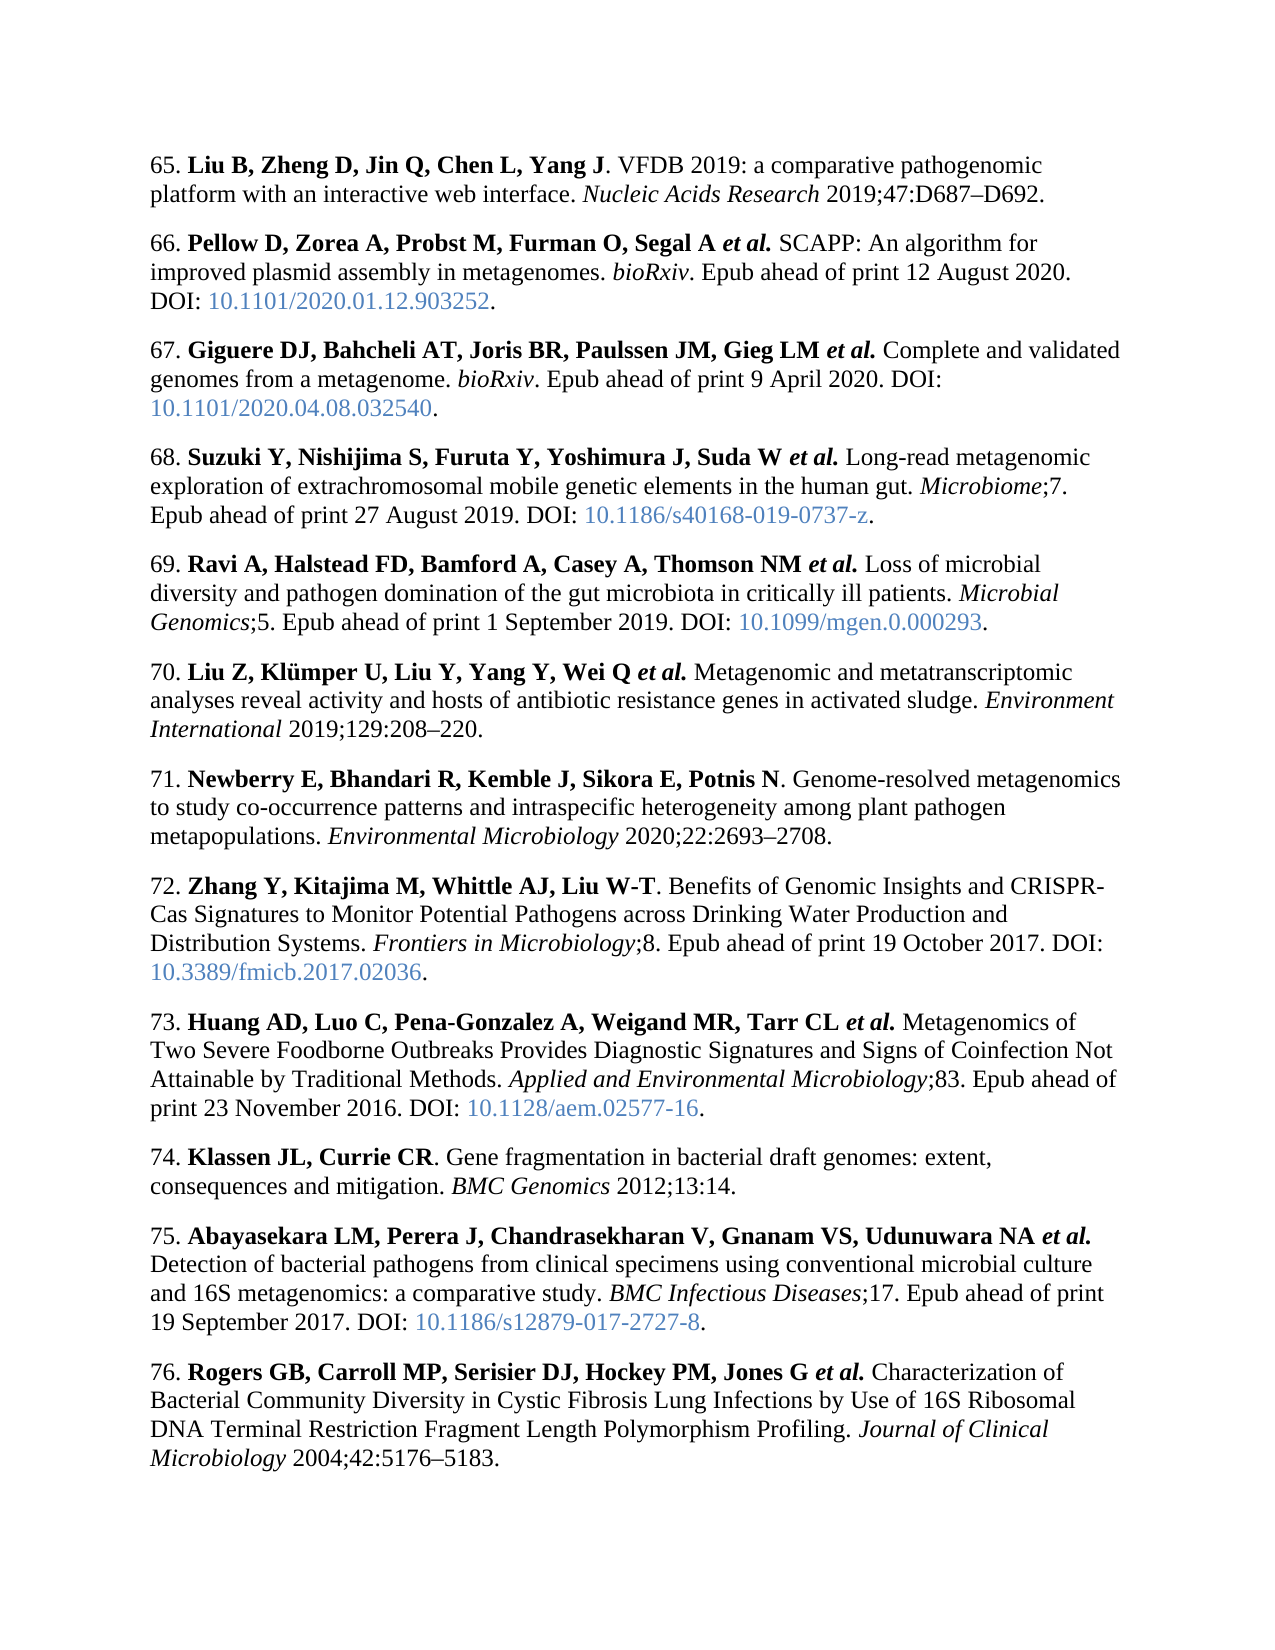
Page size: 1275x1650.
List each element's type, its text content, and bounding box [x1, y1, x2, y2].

text 70. Liu Z, Klümper U, Liu Y, Yang Y, Wei Q et al. Metagenomic and metatranscriptomic analyses reveal activity and hosts of antibiotic resistance genes in activated sludge. Environment International 2019;129:208–220. [150, 657, 1125, 743]
text 69. Ravi A, Halstead FD, Bamford A, Casey A, Thomson NM et al. Loss of microbial diversity and pathogen domination of the gut microbiota in critically ill patients. Microbial Genomics;5. Epub ahead of print 1 September 2019. DOI: 10.1099/mgen.0.000293. [150, 549, 1125, 636]
text 74. Klassen JL, Currie CR. Gene fragmentation in bacterial draft genomes: extent, consequences and mitigation. BMC Genomics 2012;13:14. [150, 1142, 1125, 1200]
text 72. Zhang Y, Kitajima M, Whittle AJ, Liu W-T. Benefits of Genomic Insights and CRISPR-Cas Signatures to Monitor Potential Pathogens across Drinking Water Production and Distribution Systems. Frontiers in Microbiology;8. Epub ahead of print 19 October 2017. DOI: 10.3389/fmicb.2017.02036. [150, 871, 1125, 986]
text 75. Abayasekara LM, Perera J, Chandrasekharan V, Gnanam VS, Udunuwara NA et al. Detection of bacterial pathogens from clinical specimens using conventional microbial culture and 16S metagenomics: a comparative study. BMC Infectious Diseases;17. Epub ahead of print 19 September 2017. DOI: 10.1186/s12879-017-2727-8. [150, 1221, 1125, 1336]
text 71. Newberry E, Bhandari R, Kemble J, Sikora E, Potnis N. Genome‐resolved metagenomics to study co‐occurrence patterns and intraspecific heterogeneity among plant pathogen metapopulations. Environmental Microbiology 2020;22:2693–2708. [150, 764, 1125, 850]
text 67. Giguere DJ, Bahcheli AT, Joris BR, Paulssen JM, Gieg LM et al. Complete and validated genomes from a metagenome. bioRxiv. Epub ahead of print 9 April 2020. DOI: 10.1101/2020.04.08.032540. [150, 335, 1125, 422]
text 76. Rogers GB, Carroll MP, Serisier DJ, Hockey PM, Jones G et al. Characterization of Bacterial Community Diversity in Cystic Fibrosis Lung Infections by Use of 16S Ribosomal DNA Terminal Restriction Fragment Length Polymorphism Profiling. Journal of Clinical Microbiology 2004;42:5176–5183. [150, 1357, 1125, 1472]
text 66. Pellow D, Zorea A, Probst M, Furman O, Segal A et al. SCAPP: An algorithm for improved plasmid assembly in metagenomes. bioRxiv. Epub ahead of print 12 August 2020. DOI: 10.1101/2020.01.12.903252. [150, 228, 1125, 314]
text 65. Liu B, Zheng D, Jin Q, Chen L, Yang J. VFDB 2019: a comparative pathogenomic platform with an interactive web interface. Nucleic Acids Research 2019;47:D687–D692. [150, 150, 1125, 207]
text 73. Huang AD, Luo C, Pena-Gonzalez A, Weigand MR, Tarr CL et al. Metagenomics of Two Severe Foodborne Outbreaks Provides Diagnostic Signatures and Signs of Coinfection Not Attainable by Traditional Methods. Applied and Environmental Microbiology;83. Epub ahead of print 23 November 2016. DOI: 10.1128/aem.02577-16. [150, 1007, 1125, 1122]
text 68. Suzuki Y, Nishijima S, Furuta Y, Yoshimura J, Suda W et al. Long-read metagenomic exploration of extrachromosomal mobile genetic elements in the human gut. Microbiome;7. Epub ahead of print 27 August 2019. DOI: 10.1186/s40168-019-0737-z. [150, 442, 1125, 529]
